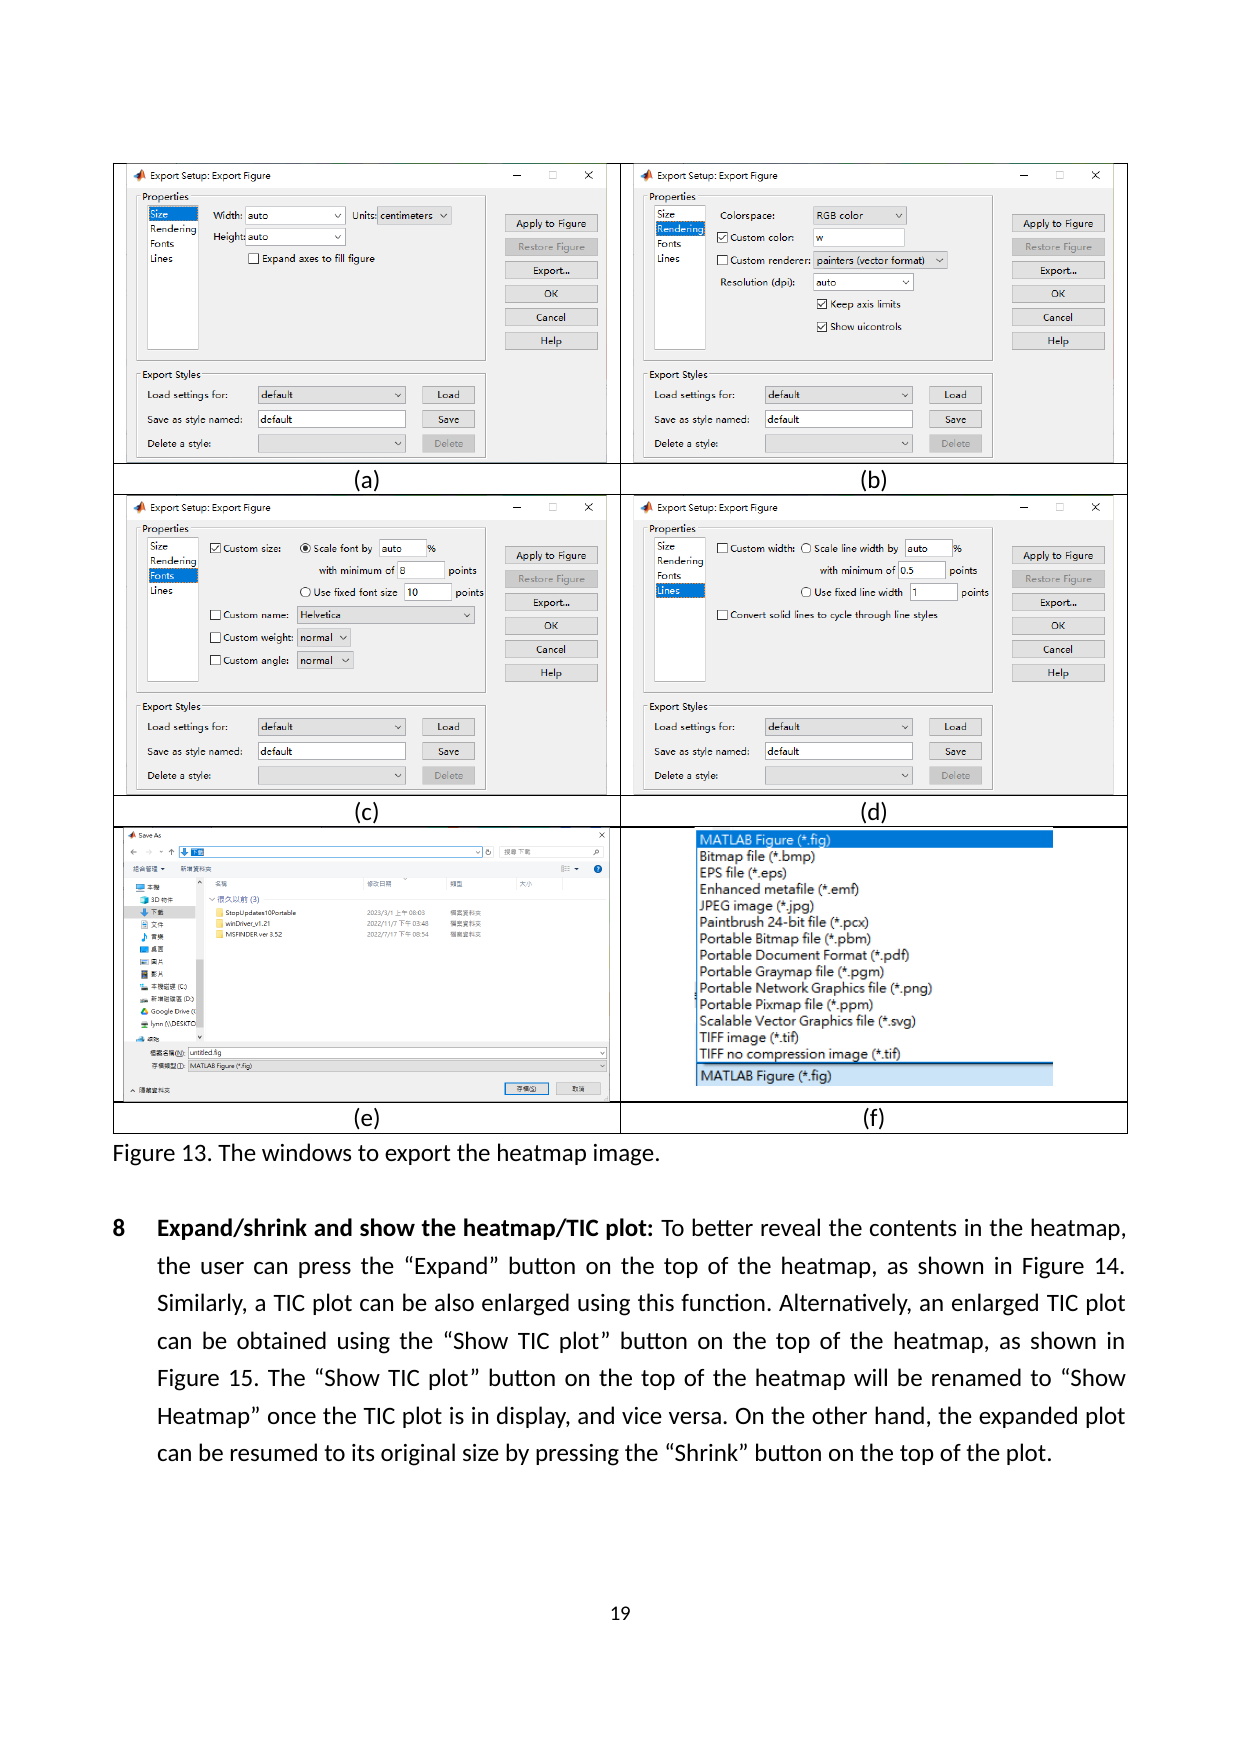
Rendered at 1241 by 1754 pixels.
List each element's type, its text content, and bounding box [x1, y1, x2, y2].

picture [126, 163, 607, 463]
list Expand/shrink and show the heatmap/TIC plot: To better reveal the contents in the heatmap, the user can press the “Expand” button on the top of the heatmap, as shown in Figure 14. Similarly, a TIC plot can be also enlarged using this function. Alternatively, an enlarged TIC plot can be obtained using the “Show TIC plot” button on the top of the heatmap, as shown in Figure 15. The “Show TIC plot” button on the top of the heatmap will be renamed to “Show Heatmap” once the TIC plot is in display, and vice versa. On the other hand, the expanded plot can be resumed to its original size by pressing the “Shrink” button on the top of the plot. [112, 1209, 1128, 1472]
text Figure 13. The windows to export the heatmap image. [112, 1134, 1128, 1172]
table_cell (d) [621, 796, 1127, 826]
table_cell (c) [114, 796, 620, 826]
table_cell [1114, 495, 1127, 795]
picture [694, 827, 1053, 1086]
picture [126, 495, 607, 795]
table_cell (f) [621, 1103, 1127, 1133]
table_cell (a) [114, 464, 620, 494]
table_cell (b) [621, 464, 1127, 494]
table_cell [621, 828, 1127, 1101]
table_cell [114, 495, 126, 795]
table_cell [114, 828, 123, 1101]
table_header [1114, 164, 1127, 463]
table_cell (e) [114, 1103, 620, 1133]
table_header [114, 164, 126, 463]
table_cell [607, 495, 620, 795]
table_cell [610, 828, 620, 1101]
table_cell [621, 495, 633, 795]
picture [633, 495, 1114, 795]
picture [633, 163, 1114, 463]
table_header [621, 164, 633, 463]
picture [123, 827, 610, 1102]
table_header [607, 164, 620, 463]
